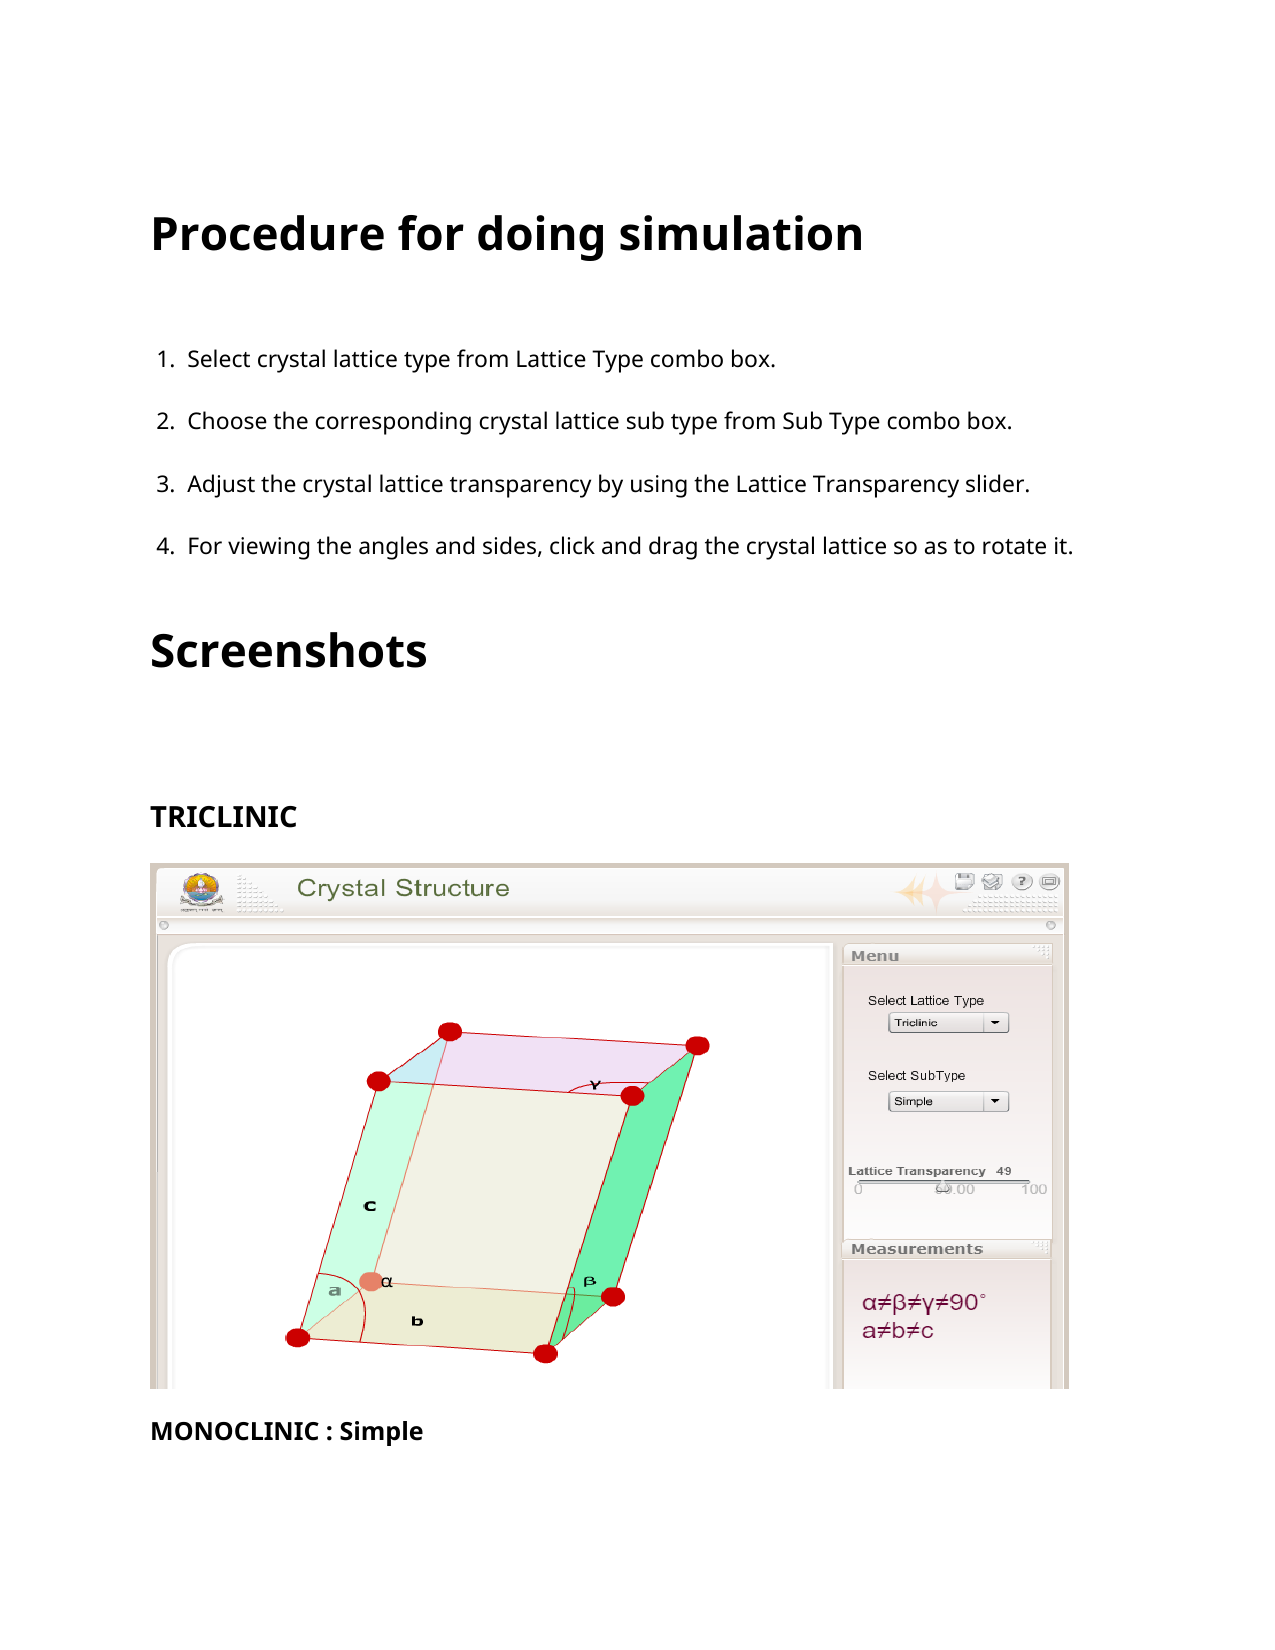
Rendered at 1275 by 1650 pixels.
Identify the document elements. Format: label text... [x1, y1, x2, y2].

text TRICLINIC [150, 797, 1125, 836]
picture [150, 863, 1080, 1389]
text 2. Choose the corresponding crystal lattice sub type from Sub Type combo box. [150, 405, 1125, 436]
text Screenshots [150, 618, 1125, 681]
text 4. For viewing the angles and sides, click and drag the crystal lattice so as to rotate it. [150, 530, 1125, 561]
text 1. Select crystal lattice type from Lattice Type combo box. [150, 343, 1125, 374]
subtitle Procedure for doing simulation [150, 201, 1125, 263]
text 3. Adjust the crystal lattice transparency by using the Lattice Transparency slider. [150, 468, 1125, 499]
text MONOCLINIC : Simple [150, 1413, 1125, 1447]
